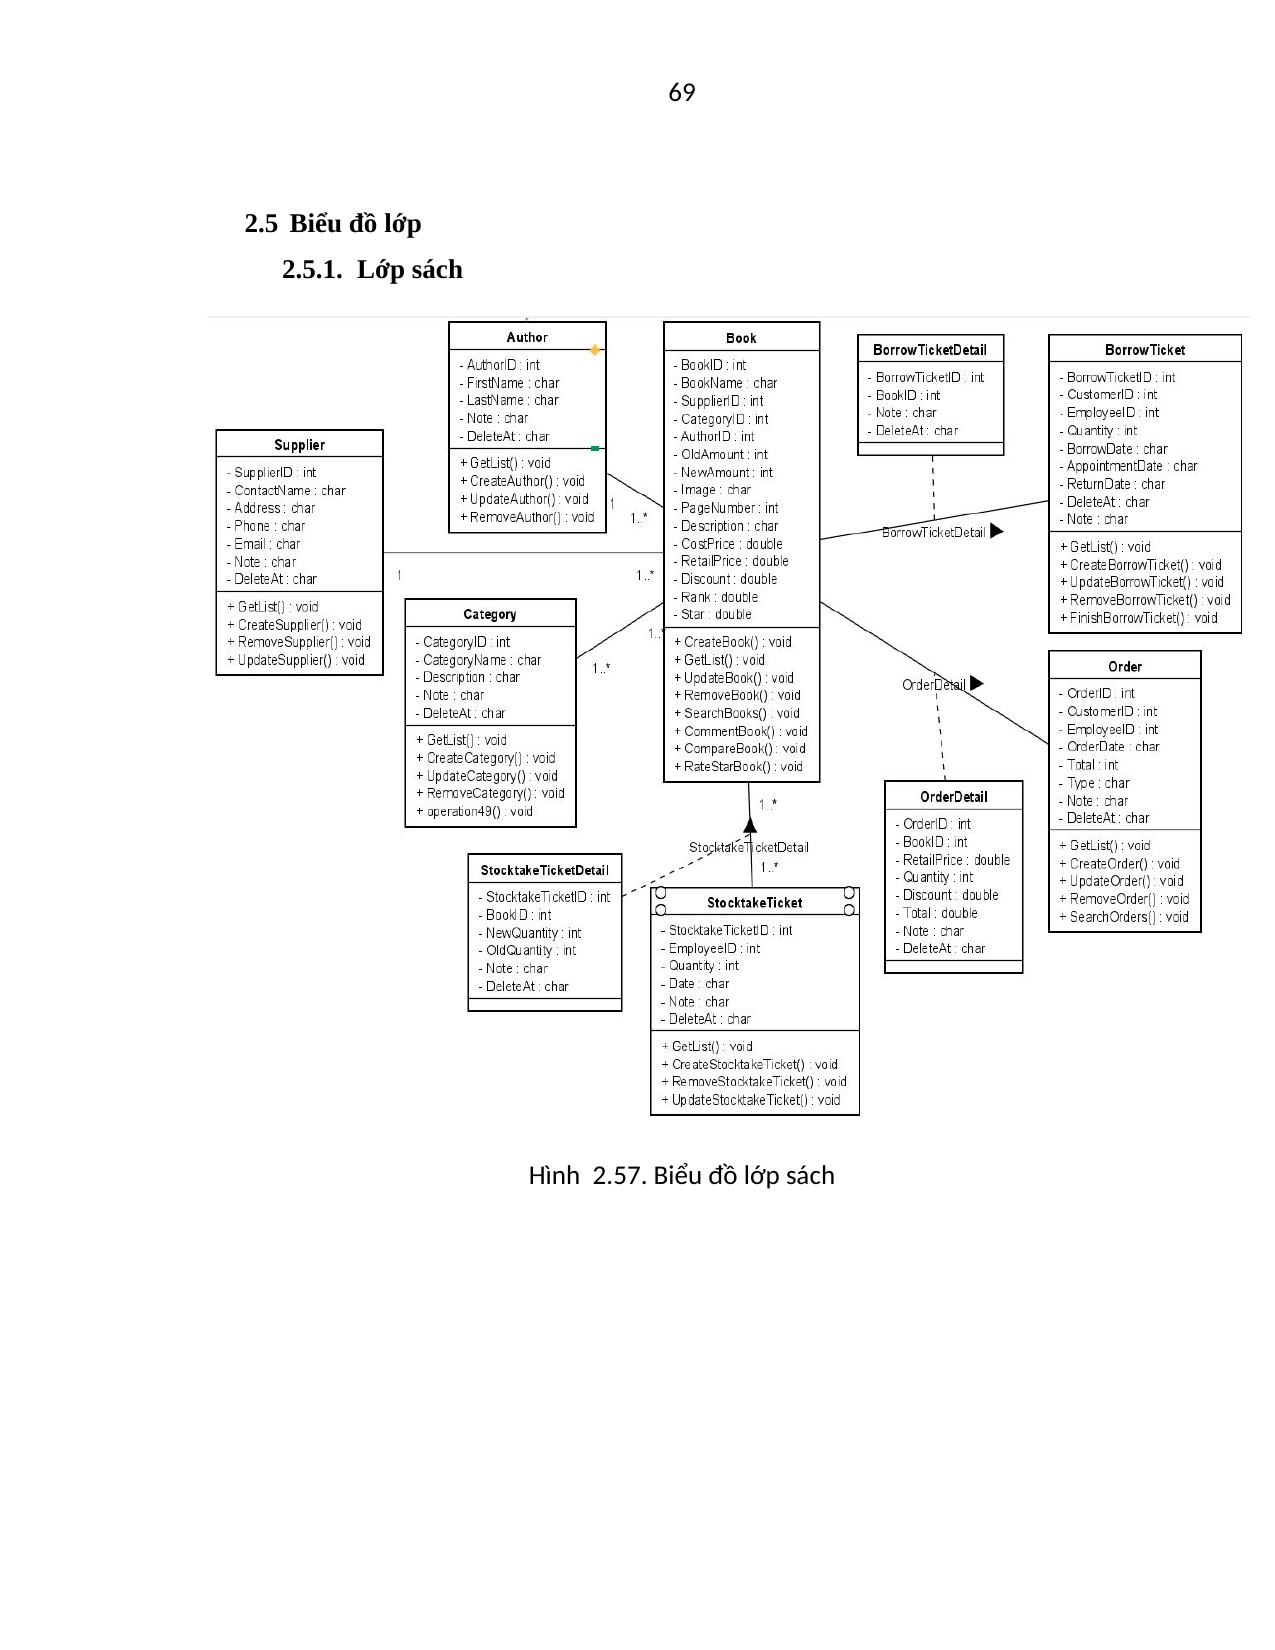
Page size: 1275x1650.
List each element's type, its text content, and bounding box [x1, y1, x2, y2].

list Biểu đồ lớp [244, 207, 1157, 238]
picture [206, 316, 1251, 1125]
list Lớp sách [282, 253, 1157, 284]
